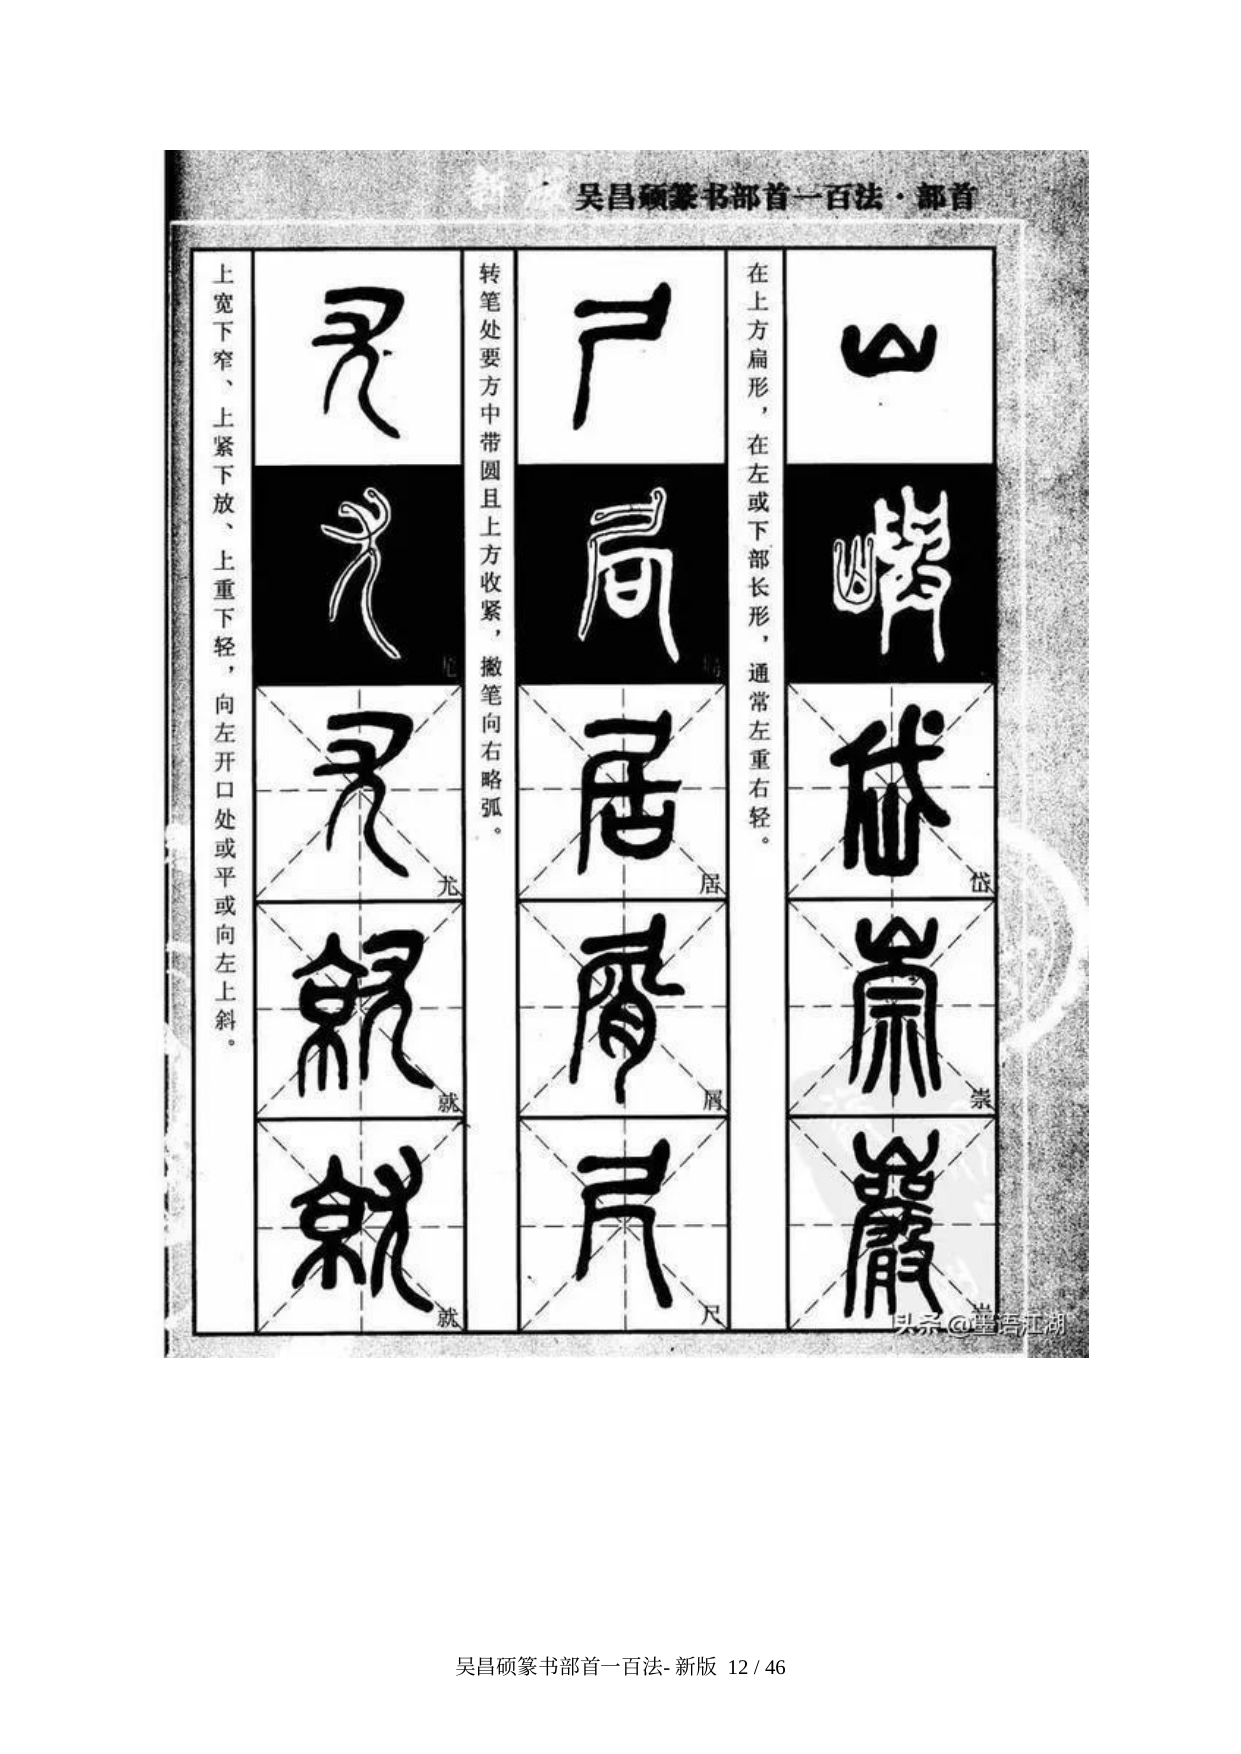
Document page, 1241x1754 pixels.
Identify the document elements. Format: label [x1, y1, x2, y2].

picture [151, 150, 1089, 1358]
